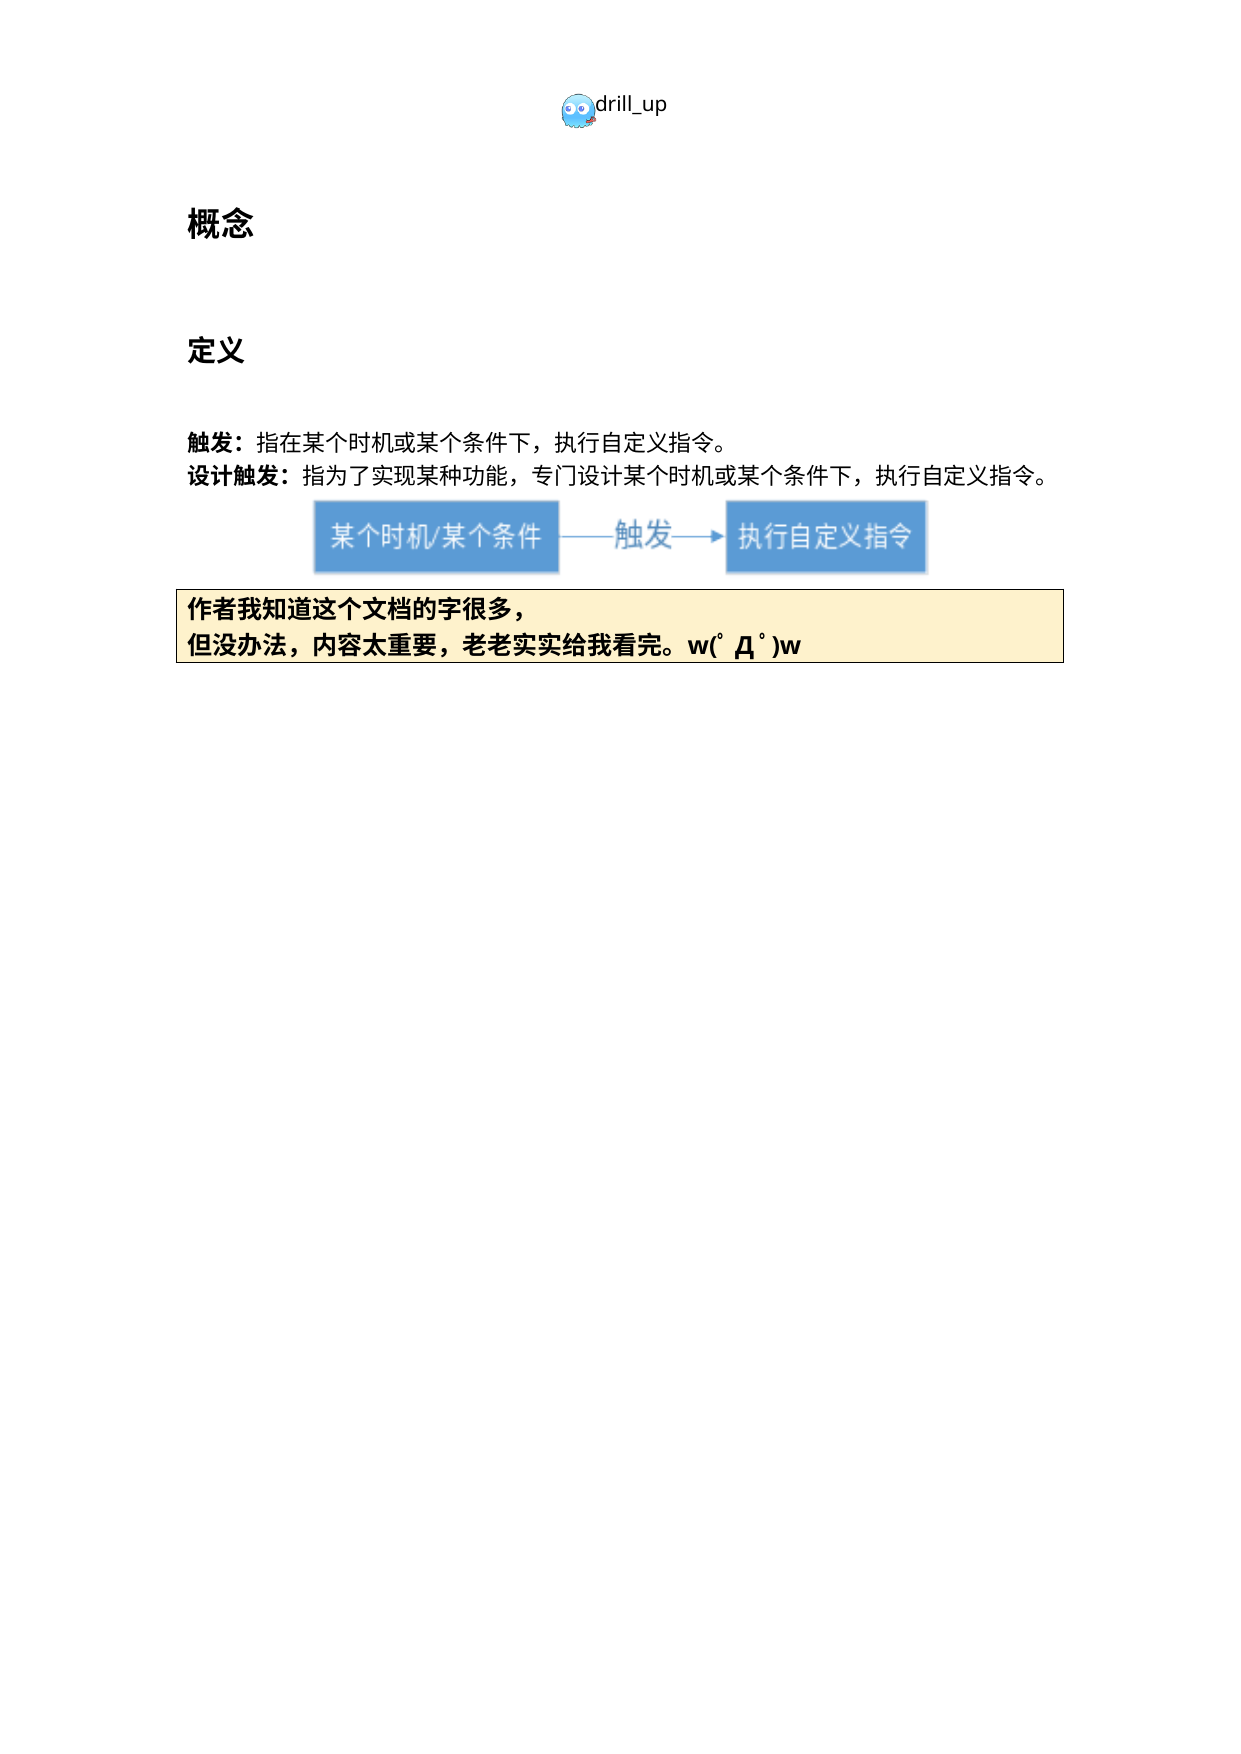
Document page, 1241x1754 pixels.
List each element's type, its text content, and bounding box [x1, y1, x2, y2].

text 触发：指在某个时机或某个条件下，执行自定义指令。 [187, 424, 1053, 458]
table_header 作者我知道这个文档的字很多， 但没办法，内容太重要，老老实实给我看完。w(ﾟДﾟ)w [177, 590, 1063, 662]
text 设计触发：指为了实现某种功能，专门设计某个时机或某个条件下，执行自定义指令。 [187, 458, 1053, 491]
picture [556, 88, 597, 130]
subtitle 概念 [187, 189, 1053, 254]
subtitle 定义 [187, 316, 1053, 381]
